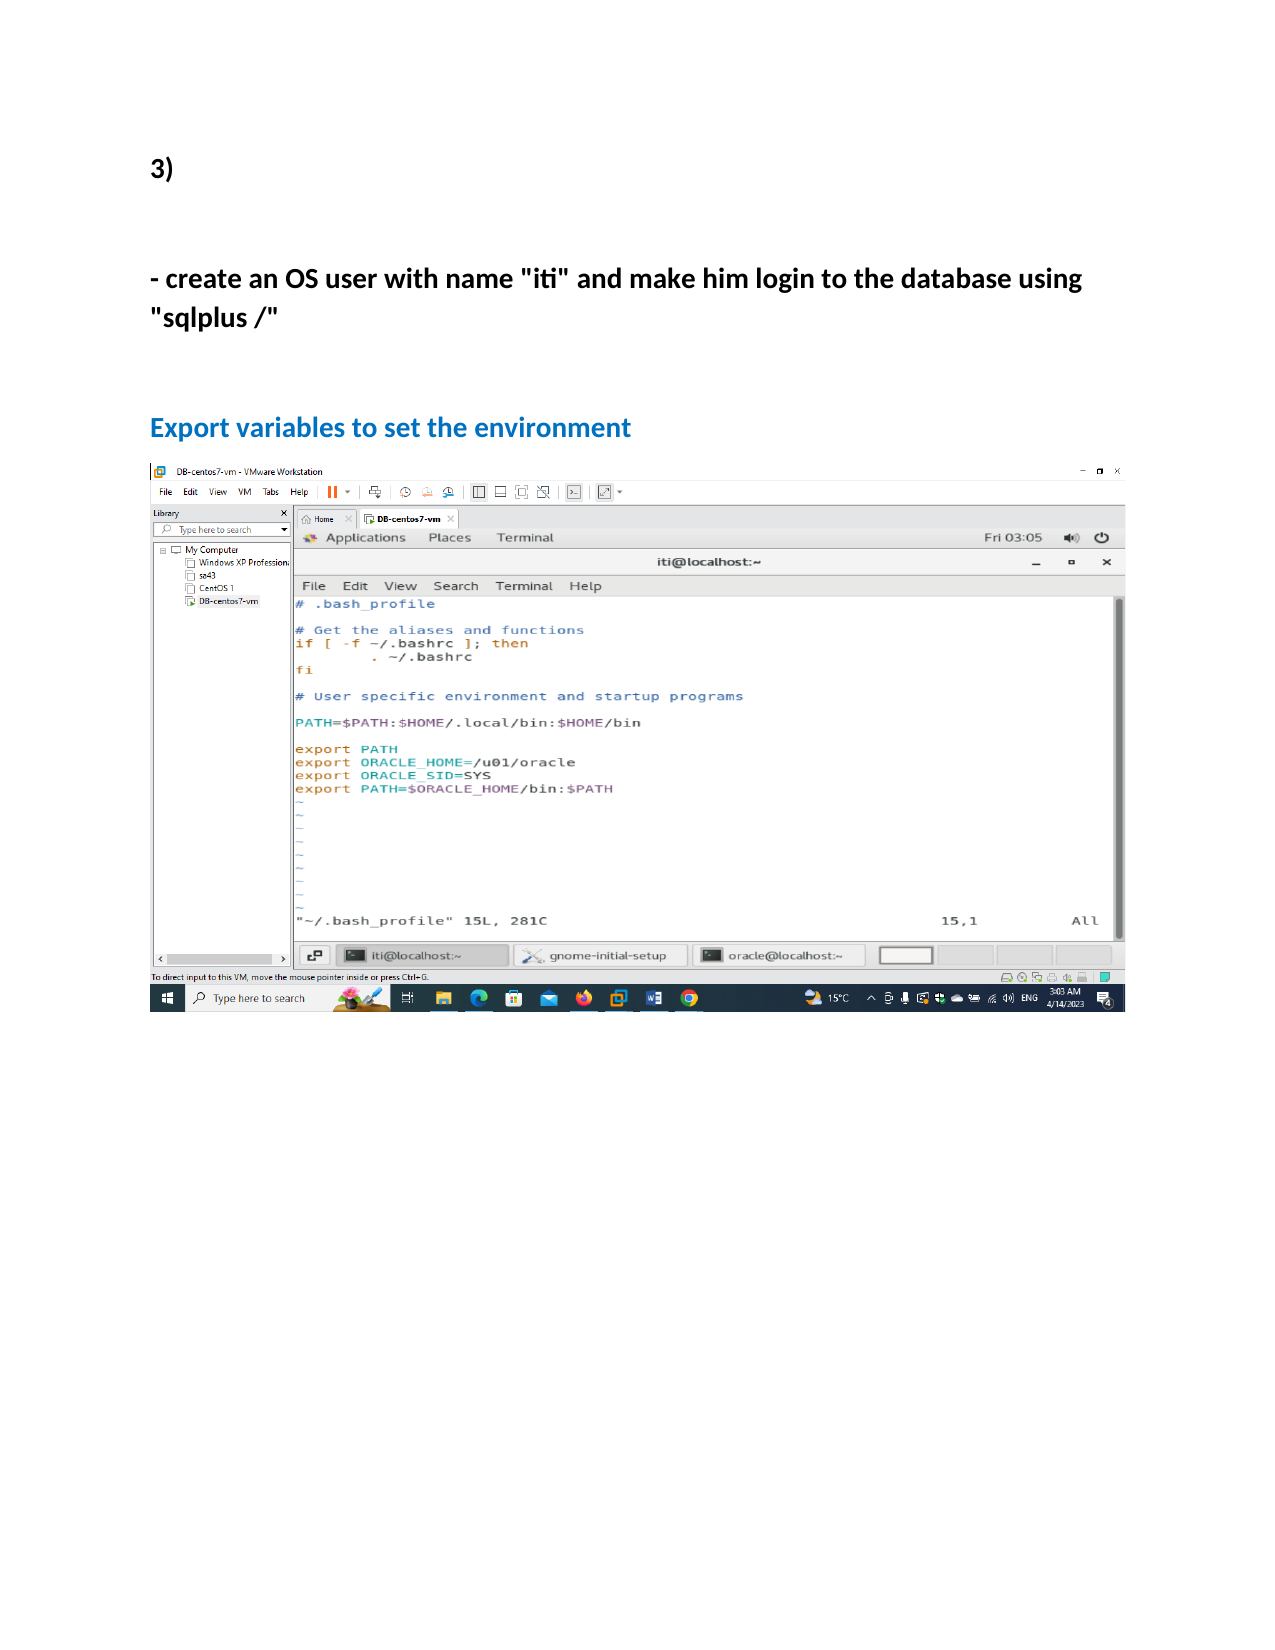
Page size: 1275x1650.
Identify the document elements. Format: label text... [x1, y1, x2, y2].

text Export variables to set the environment [150, 409, 1125, 444]
picture [150, 463, 1125, 1012]
text - create an OS user with name "iti" and make him login to the database using "sqlplus /" [150, 260, 1125, 334]
text 3) [150, 150, 1125, 186]
